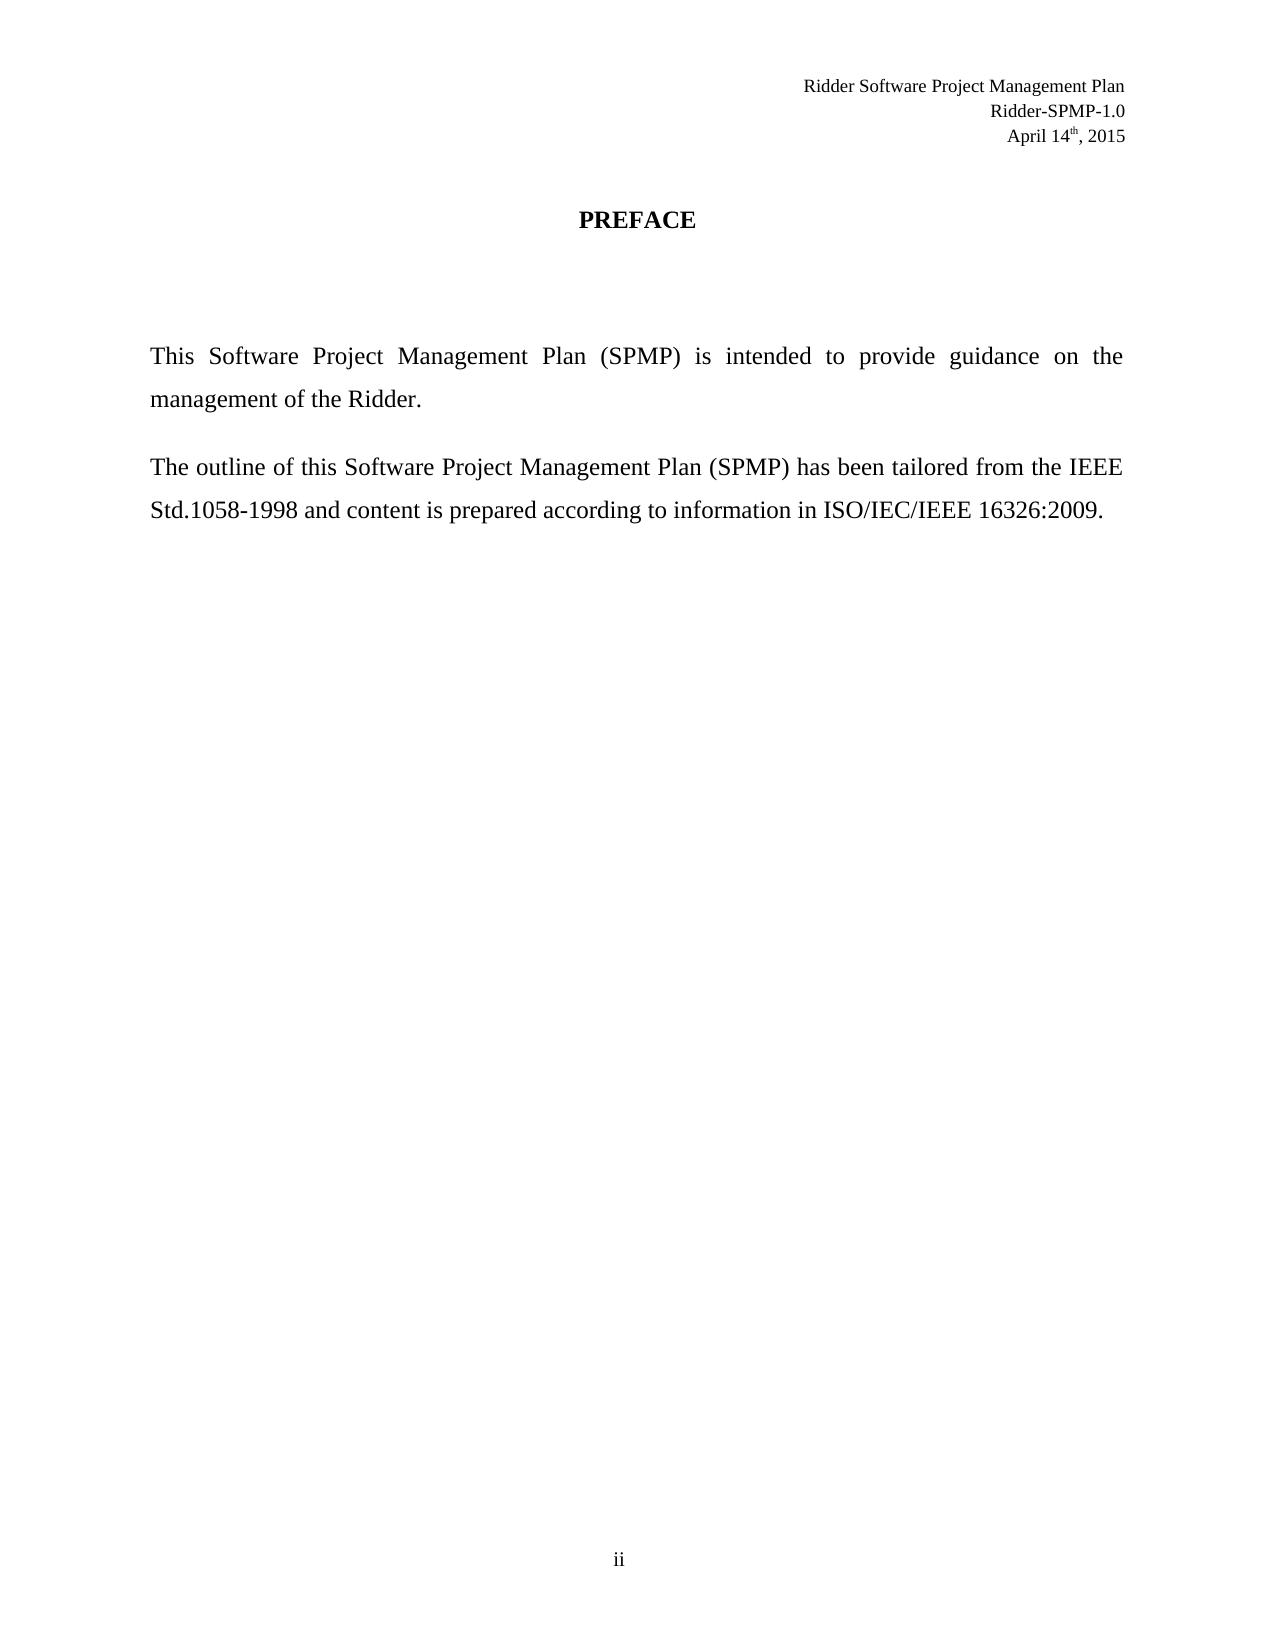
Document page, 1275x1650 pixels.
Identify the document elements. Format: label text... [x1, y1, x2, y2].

title Preface [150, 205, 1125, 234]
text The outline of this Software Project Management Plan (SPMP) has been tailored from the IEEE Std.1058-1998 and content is prepared according to information in ISO/IEC/IEEE 16326:2009. [150, 452, 1125, 524]
text This Software Project Management Plan (SPMP) is intended to provide guidance on the management of the Ridder. [150, 341, 1125, 413]
